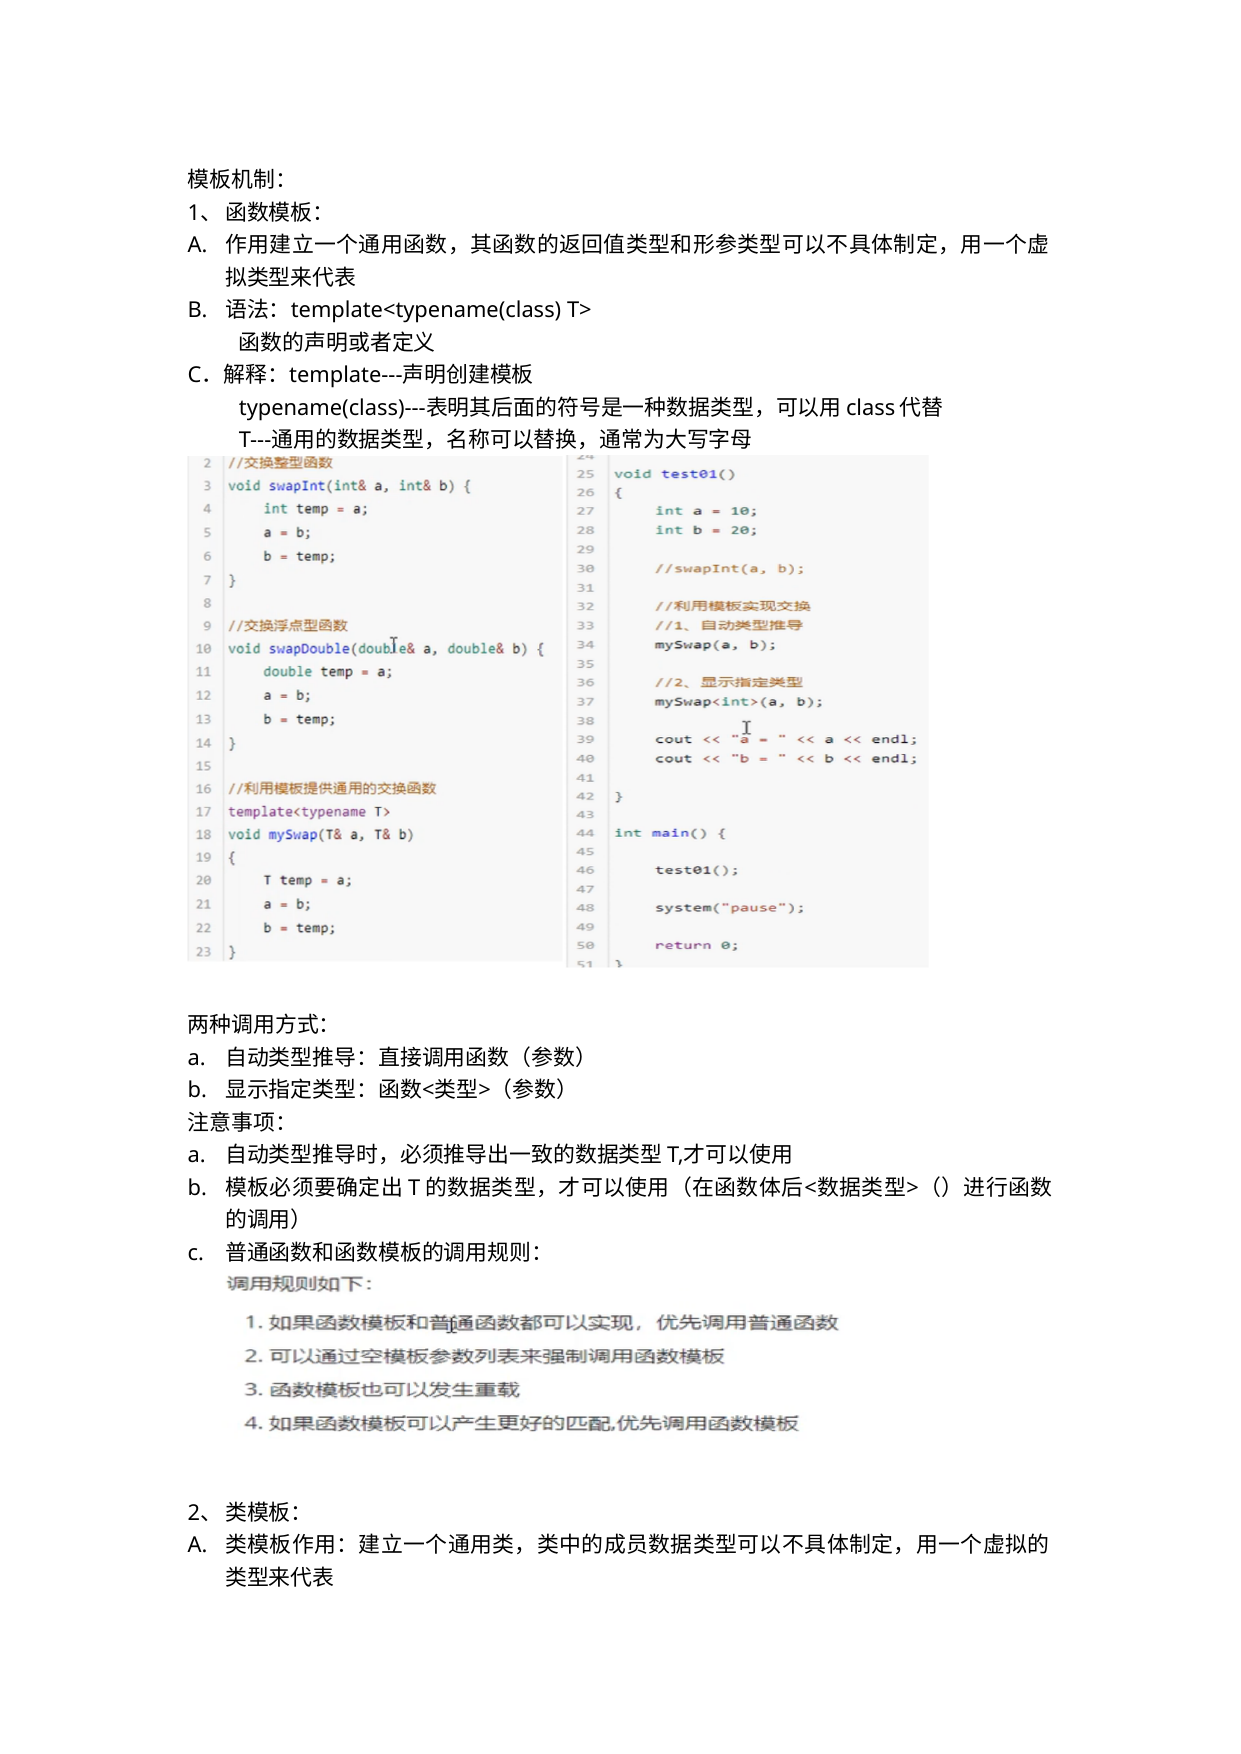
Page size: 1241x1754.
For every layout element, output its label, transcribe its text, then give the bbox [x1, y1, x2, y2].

list 显示指定类型：函数<类型>（参数） [187, 1072, 1053, 1104]
text C．解释：template---声明创建模板 [187, 357, 1053, 389]
list 普通函数和函数模板的调用规则： [187, 1234, 1053, 1267]
list 类模板作用：建立一个通用类，类中的成员数据类型可以不具体制定，用一个虚拟的类型来代表 [187, 1527, 1053, 1592]
text typename(class)---表明其后面的符号是一种数据类型，可以用class代替 [187, 389, 1053, 422]
picture [187, 1267, 972, 1441]
list 模板必须要确定出T的数据类型，才可以使用（在函数体后<数据类型>（）进行函数的调用） [187, 1169, 1053, 1234]
text 两种调用方式： [187, 1007, 1053, 1039]
list 函数模板： [187, 194, 1053, 227]
list 自动类型推导时，必须推导出一致的数据类型T,才可以使用 [187, 1137, 1053, 1169]
text T---通用的数据类型，名称可以替换，通常为大写字母 [187, 422, 1053, 454]
text 注意事项： [187, 1104, 1053, 1137]
list 语法：template<typename(class) T> [187, 292, 1053, 324]
text 函数的声明或者定义 [187, 324, 1053, 357]
list 自动类型推导：直接调用函数（参数） [187, 1039, 1053, 1072]
picture [187, 455, 929, 974]
list 作用建立一个通用函数，其函数的返回值类型和形参类型可以不具体制定，用一个虚拟类型来代表 [187, 227, 1053, 292]
text 模板机制： [187, 162, 1053, 194]
list 类模板： [187, 1494, 1053, 1527]
